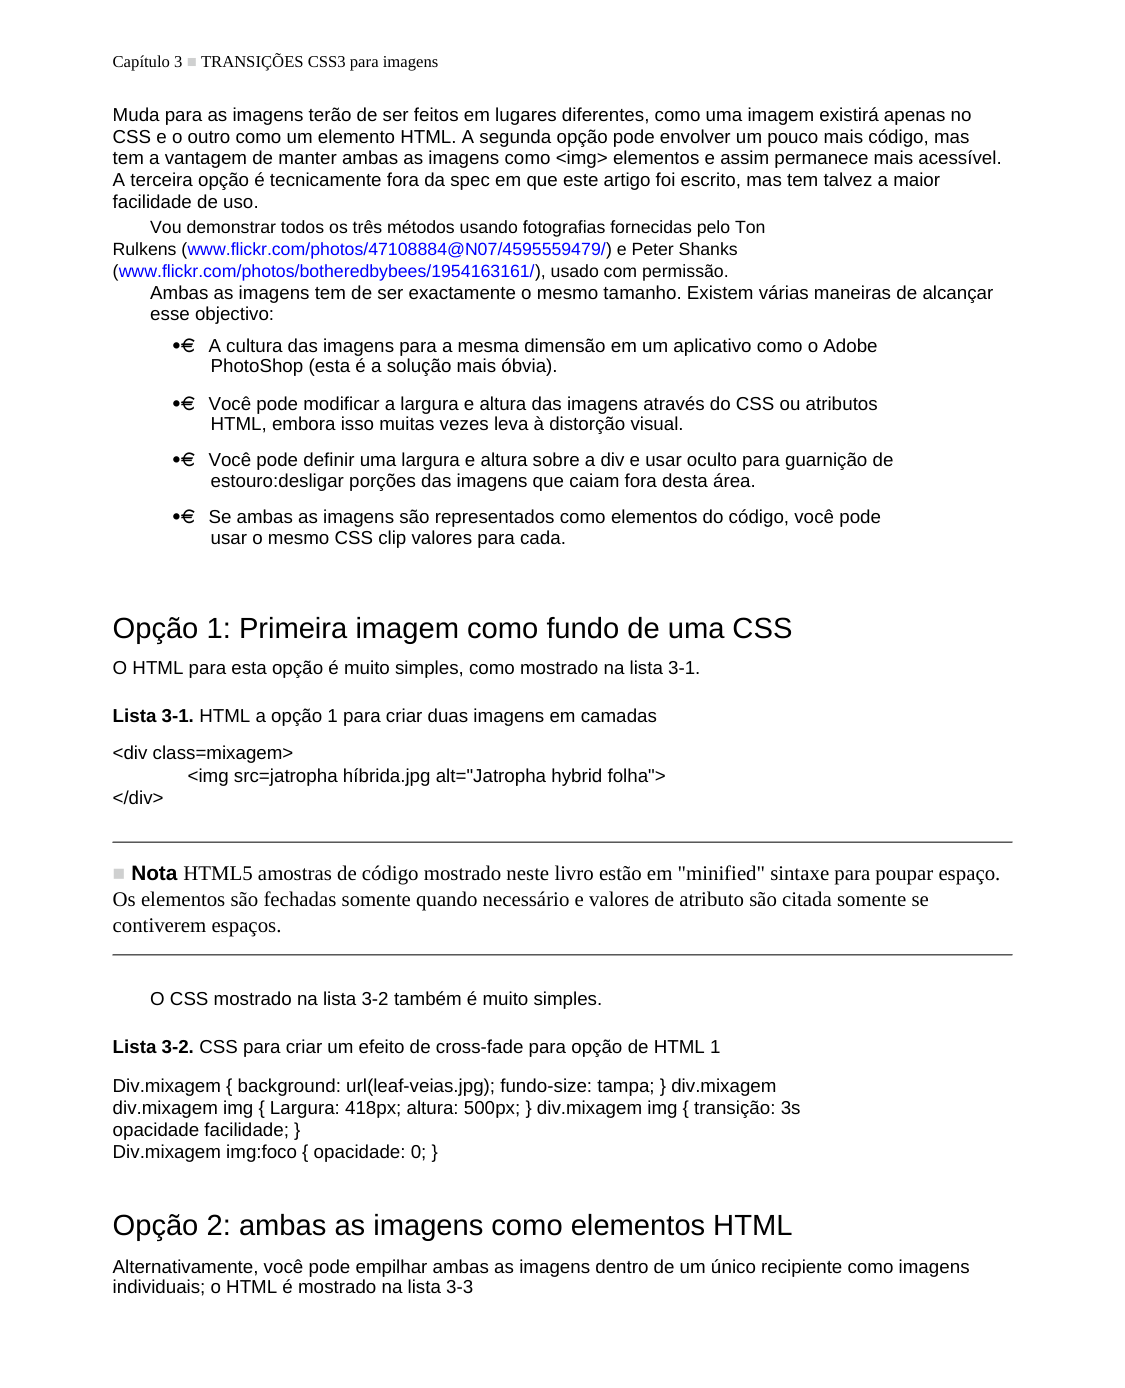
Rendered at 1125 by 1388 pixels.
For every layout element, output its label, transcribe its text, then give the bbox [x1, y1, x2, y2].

text Div.mixagem { background: url(leaf-veias.jpg); fundo-size: tampa; } div.mixagem div.mixagem img { Largura: 418px; altura: 500px; } div.mixagem img { transição: 3s opacidade facilidade; } [112, 1075, 806, 1140]
text O CSS mostrado na lista 3-2 também é muito simples. [150, 988, 1004, 1010]
text Lista 3-2. CSS para criar um efeito de cross-fade para opção de HTML 1 [112, 1036, 1004, 1058]
text </div> [112, 787, 1004, 809]
text  A cultura das imagens para a mesma dimensão em um aplicativo como o Adobe PhotoShop (esta é a solução mais óbvia). [173, 337, 917, 376]
text Vou demonstrar todos os três métodos usando fotografias fornecidas pelo Ton Rulkens (www.flickr.com/photos/47108884@N07/4595559479/) e Peter Shanks (www.flickr.com/photos/botheredbybees/1954163161/), usado com permissão. [112, 217, 789, 281]
text Ambas as imagens tem de ser exactamente o mesmo tamanho. Existem várias maneiras de alcançar esse objectivo: [150, 283, 1004, 324]
text <img src=jatropha híbrida.jpg alt="Jatropha hybrid folha"> [187, 764, 1004, 786]
text Alternativamente, você pode empilhar ambas as imagens dentro de um único recipiente como imagens individuais; o HTML é mostrado na lista 3-3 [112, 1257, 989, 1298]
text O HTML para esta opção é muito simples, como mostrado na lista 3-1. [112, 657, 1004, 678]
text  Você pode modificar a largura e altura das imagens através do CSS ou atributos HTML, embora isso muitas vezes leva à distorção visual. [173, 394, 885, 434]
text Capítulo 3 ■ TRANSIÇÕES CSS3 para imagens [112, 52, 1004, 71]
text Opção 1: Primeira imagem como fundo de uma CSS [112, 612, 1004, 645]
text Div.mixagem img:foco { opacidade: 0; } [112, 1141, 1004, 1163]
text Lista 3-1. HTML a opção 1 para criar duas imagens em camadas [112, 704, 1004, 726]
text  Você pode definir uma largura e altura sobre a div e usar oculto para guarnição de estouro:desligar porções das imagens que caiam fora desta área. [173, 451, 910, 491]
text  Se ambas as imagens são representados como elementos do código, você pode usar o mesmo CSS clip valores para cada. [173, 508, 898, 548]
text Muda para as imagens terão de ser feitos em lugares diferentes, como uma imagem existirá apenas no CSS e o outro como um elemento HTML. A segunda opção pode envolver um pouco mais código, mas tem a vantagem de manter ambas as imagens como <img> elementos e assim permanece mais acessível. A terceira opção é tecnicamente fora da spec em que este artigo foi escrito, mas tem talvez a maior facilidade de uso. [112, 104, 1004, 212]
text <div class=mixagem> [112, 741, 1004, 763]
text ■ Nota HTML5 amostras de código mostrado neste livro estão em "minified" sintaxe para poupar espaço. Os elementos são fechadas somente quando necessário e valores de atributo são citada somente se contiverem espaços. [112, 861, 1004, 937]
text Opção 2: ambas as imagens como elementos HTML [112, 1209, 1004, 1242]
